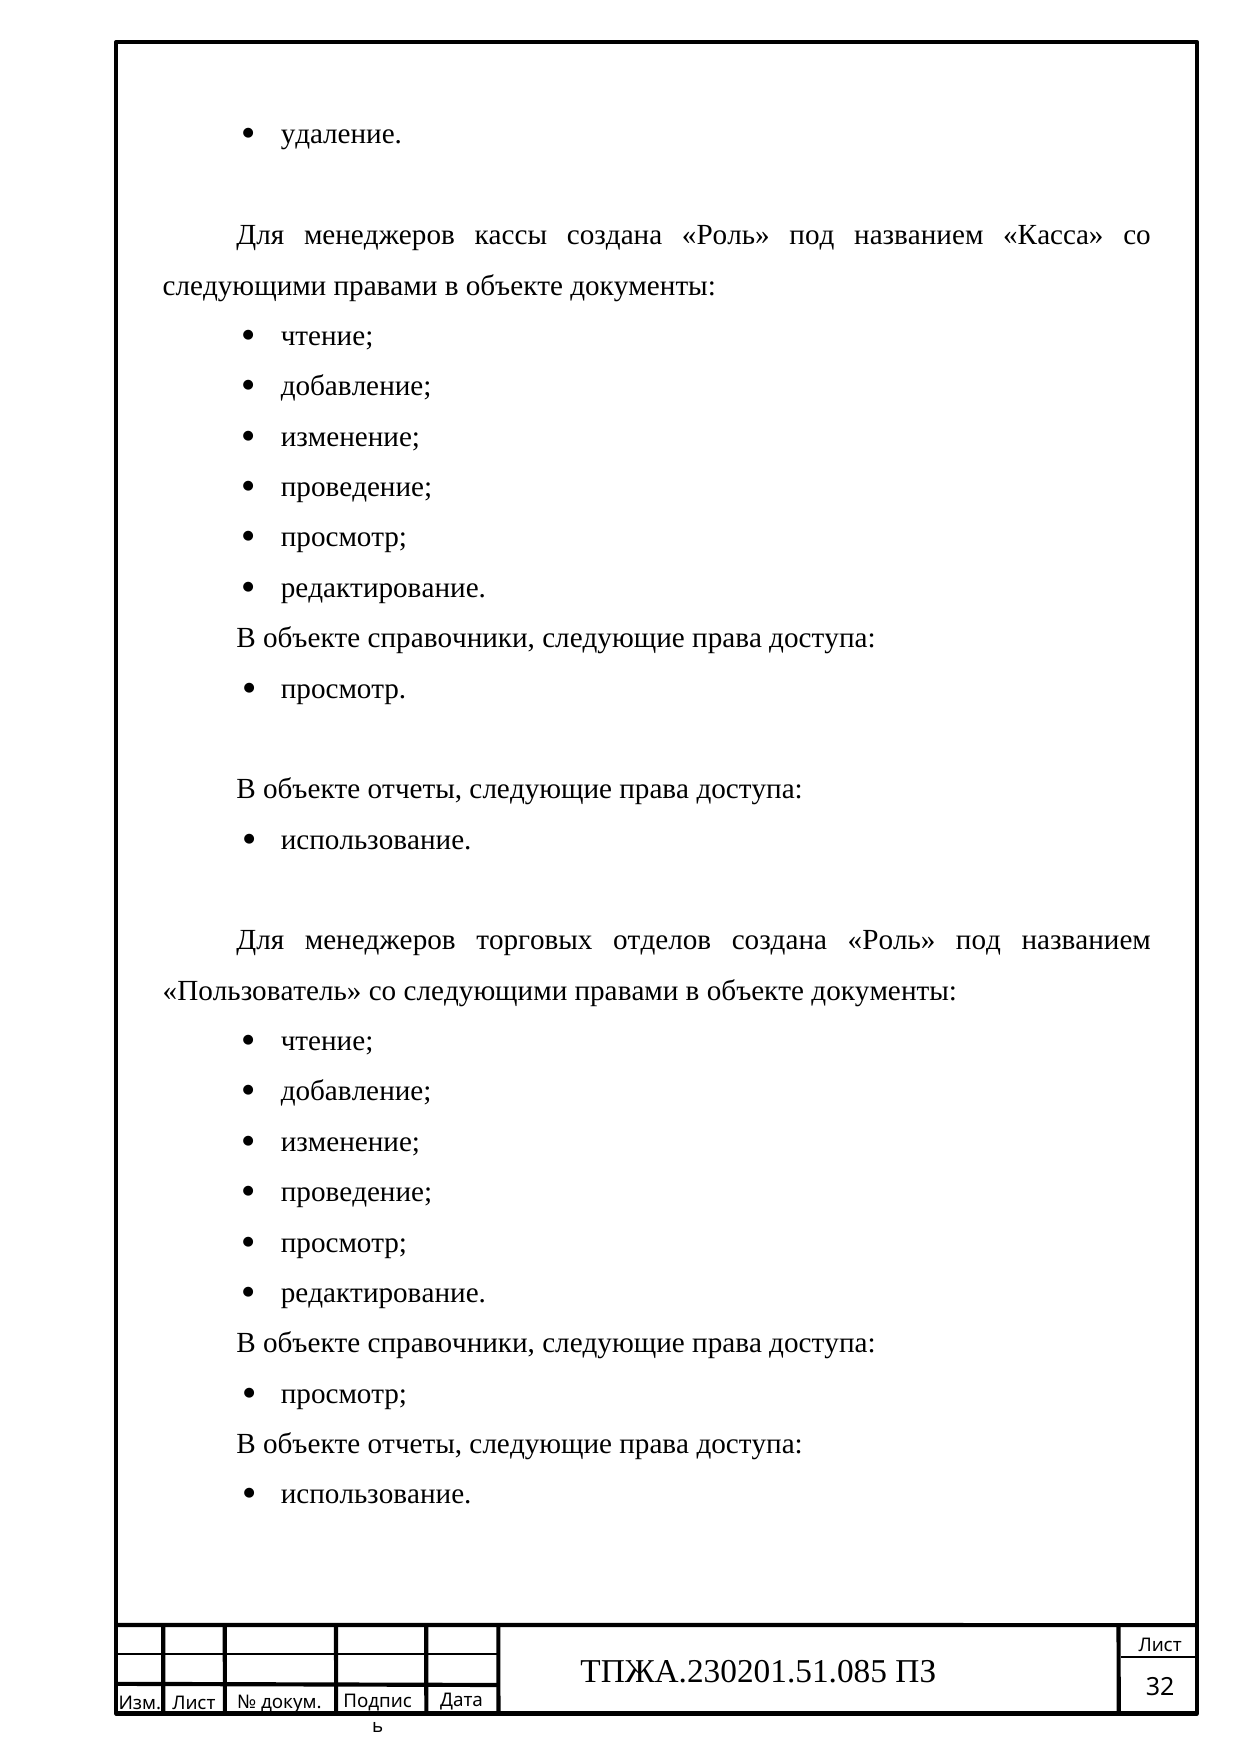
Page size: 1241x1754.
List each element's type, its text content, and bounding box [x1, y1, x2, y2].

text Для менеджеров кассы создана «Роль» под названием «Касса» со следующими правами в объекте документы: [162, 217, 1152, 301]
list просмотр; [244, 1376, 1152, 1409]
text В объекте справочники, следующие права доступа: [162, 1326, 1152, 1359]
list чтение; [243, 318, 1152, 352]
list просмотр; [243, 519, 1152, 553]
list просмотр. [244, 671, 1152, 704]
list просмотр; [243, 1225, 1152, 1258]
list редактирование. [243, 1275, 1152, 1309]
list редактирование. [243, 570, 1152, 604]
list чтение; [243, 1023, 1152, 1057]
text В объекте отчеты, следующие права доступа: [162, 771, 1152, 805]
list изменение; [243, 419, 1152, 452]
list изменение; [243, 1124, 1152, 1158]
text В объекте справочники, следующие права доступа: [162, 620, 1152, 654]
text В объекте отчеты, следующие права доступа: [162, 1426, 1152, 1460]
list проведение; [243, 1174, 1152, 1208]
list добавление; [243, 1073, 1152, 1107]
list использование. [244, 822, 1152, 855]
list удаление. [243, 117, 1152, 150]
list добавление; [243, 368, 1152, 402]
text Для менеджеров торговых отделов создана «Роль» под названием «Пользователь» со следующими правами в объекте документы: [162, 922, 1152, 1006]
list использование. [244, 1477, 1152, 1510]
list проведение; [243, 469, 1152, 503]
